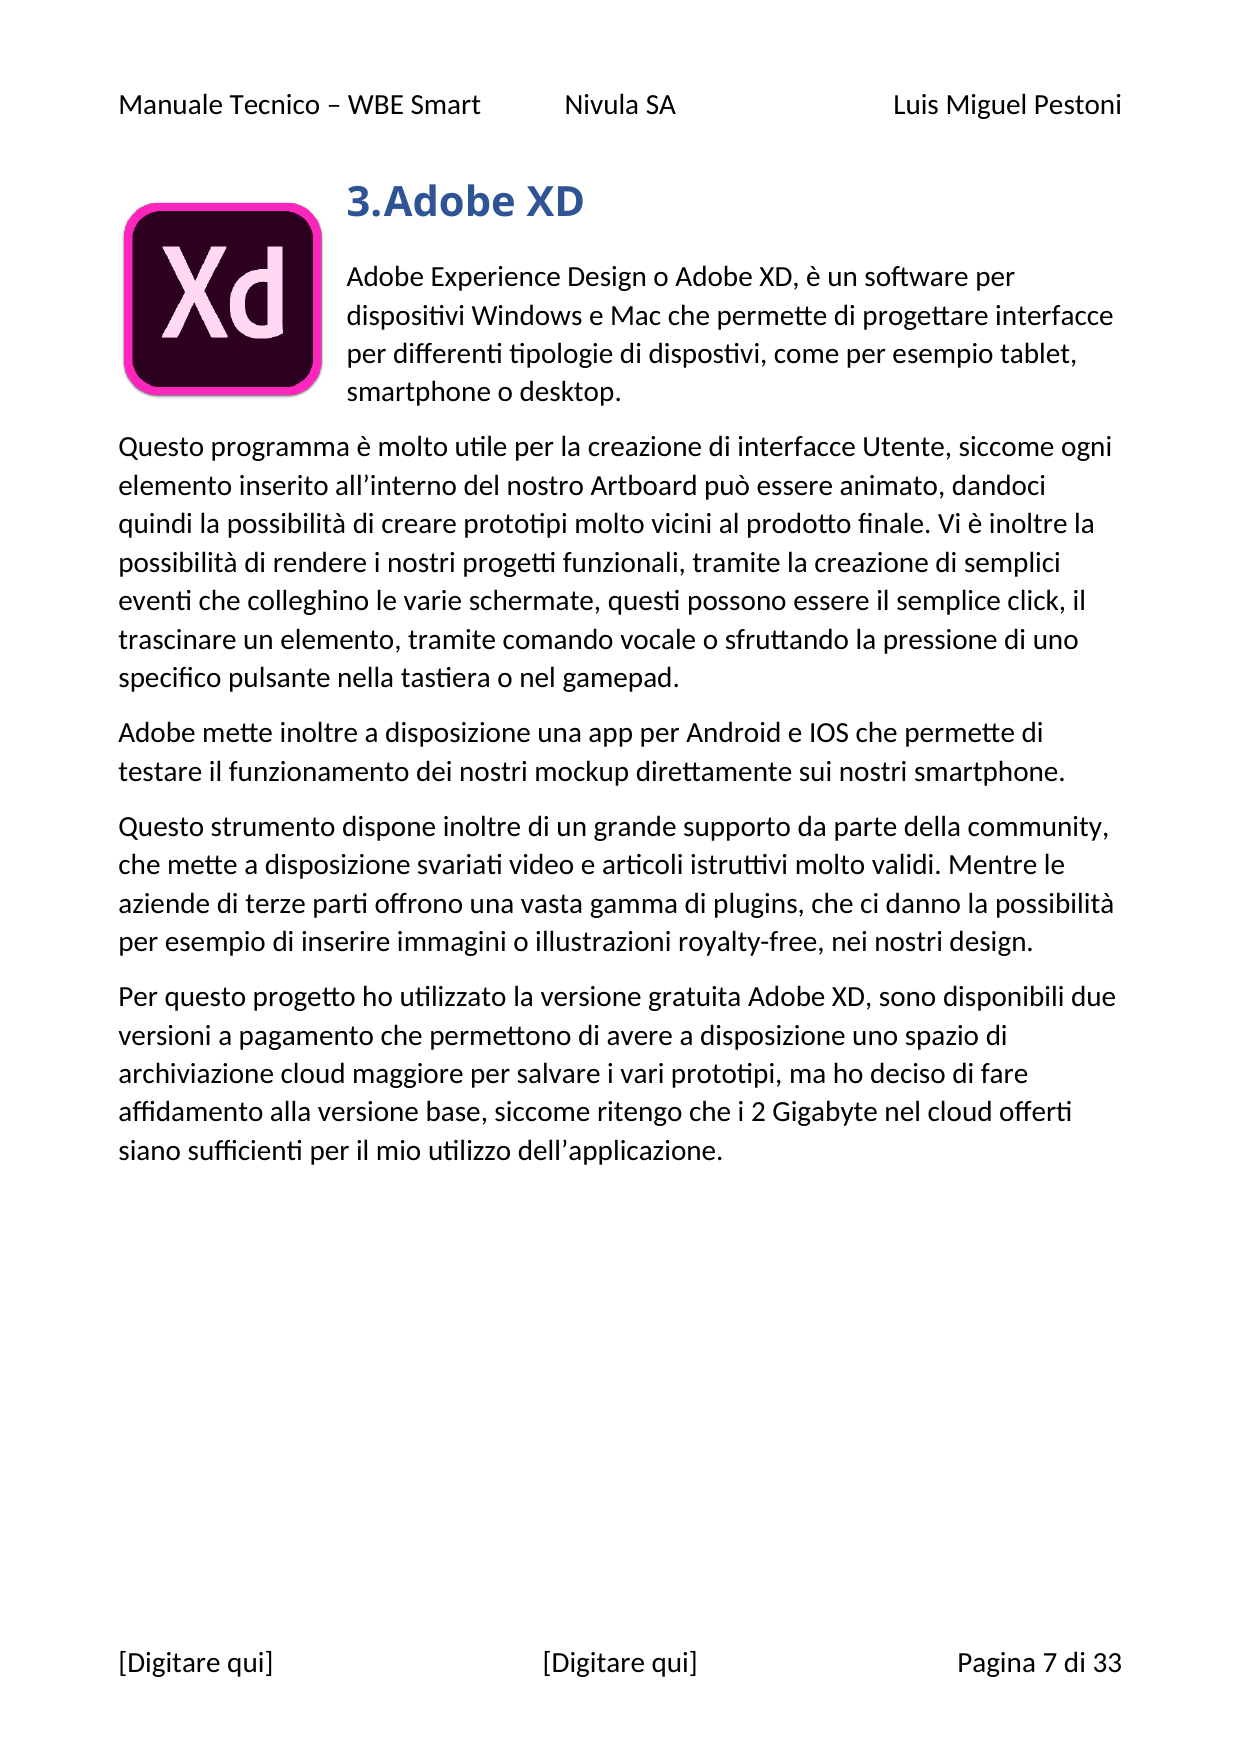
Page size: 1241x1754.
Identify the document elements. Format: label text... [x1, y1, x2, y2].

text Per questo progetto ho utilizzato la versione gratuita Adobe XD, sono disponibili due versioni a pagamento che permettono di avere a disposizione uno spazio di archiviazione cloud maggiore per salvare i vari prototipi, ma ho deciso di fare affidamento alla versione base, siccome ritengo che i 2 Gigabyte nel cloud offerti siano sufficienti per il mio utilizzo dell’applicazione. [118, 978, 1122, 1168]
text Questo programma è molto utile per la creazione di interfacce Utente, siccome ogni elemento inserito all’interno del nostro Artboard può essere animato, dandoci quindi la possibilità di creare prototipi molto vicini al prodotto finale. Vi è inoltre la possibilità di rendere i nostri progetti funzionali, tramite la creazione di semplici eventi che colleghino le varie schermate, questi possono essere il semplice click, il trascinare un elemento, tramite comando vocale o sfruttando la pressione di uno specifico pulsante nella tastiera o nel gamepad. [118, 428, 1122, 695]
subtitle Adobe XD [118, 172, 1122, 229]
text Questo strumento dispone inoltre di un grande supporto da parte della community, che mette a disposizione svariati video e articoli istruttivi molto validi. Mentre le aziende di terze parti offrono una vasta gamma di plugins, che ci danno la possibilità per esempio di inserire immagini o illustrazioni royalty-free, nei nostri design. [118, 808, 1122, 959]
text Adobe mette inoltre a disposizione una app per Android e IOS che permette di testare il funzionamento dei nostri mockup direttamente sui nostri smartphone. [118, 714, 1122, 788]
picture [117, 199, 328, 410]
text Adobe Experience Design o Adobe XD, è un software per dispositivi Windows e Mac che permette di progettare interfacce per differenti tipologie di dispostivi, come per esempio tablet, smartphone o desktop. [328, 258, 1122, 409]
